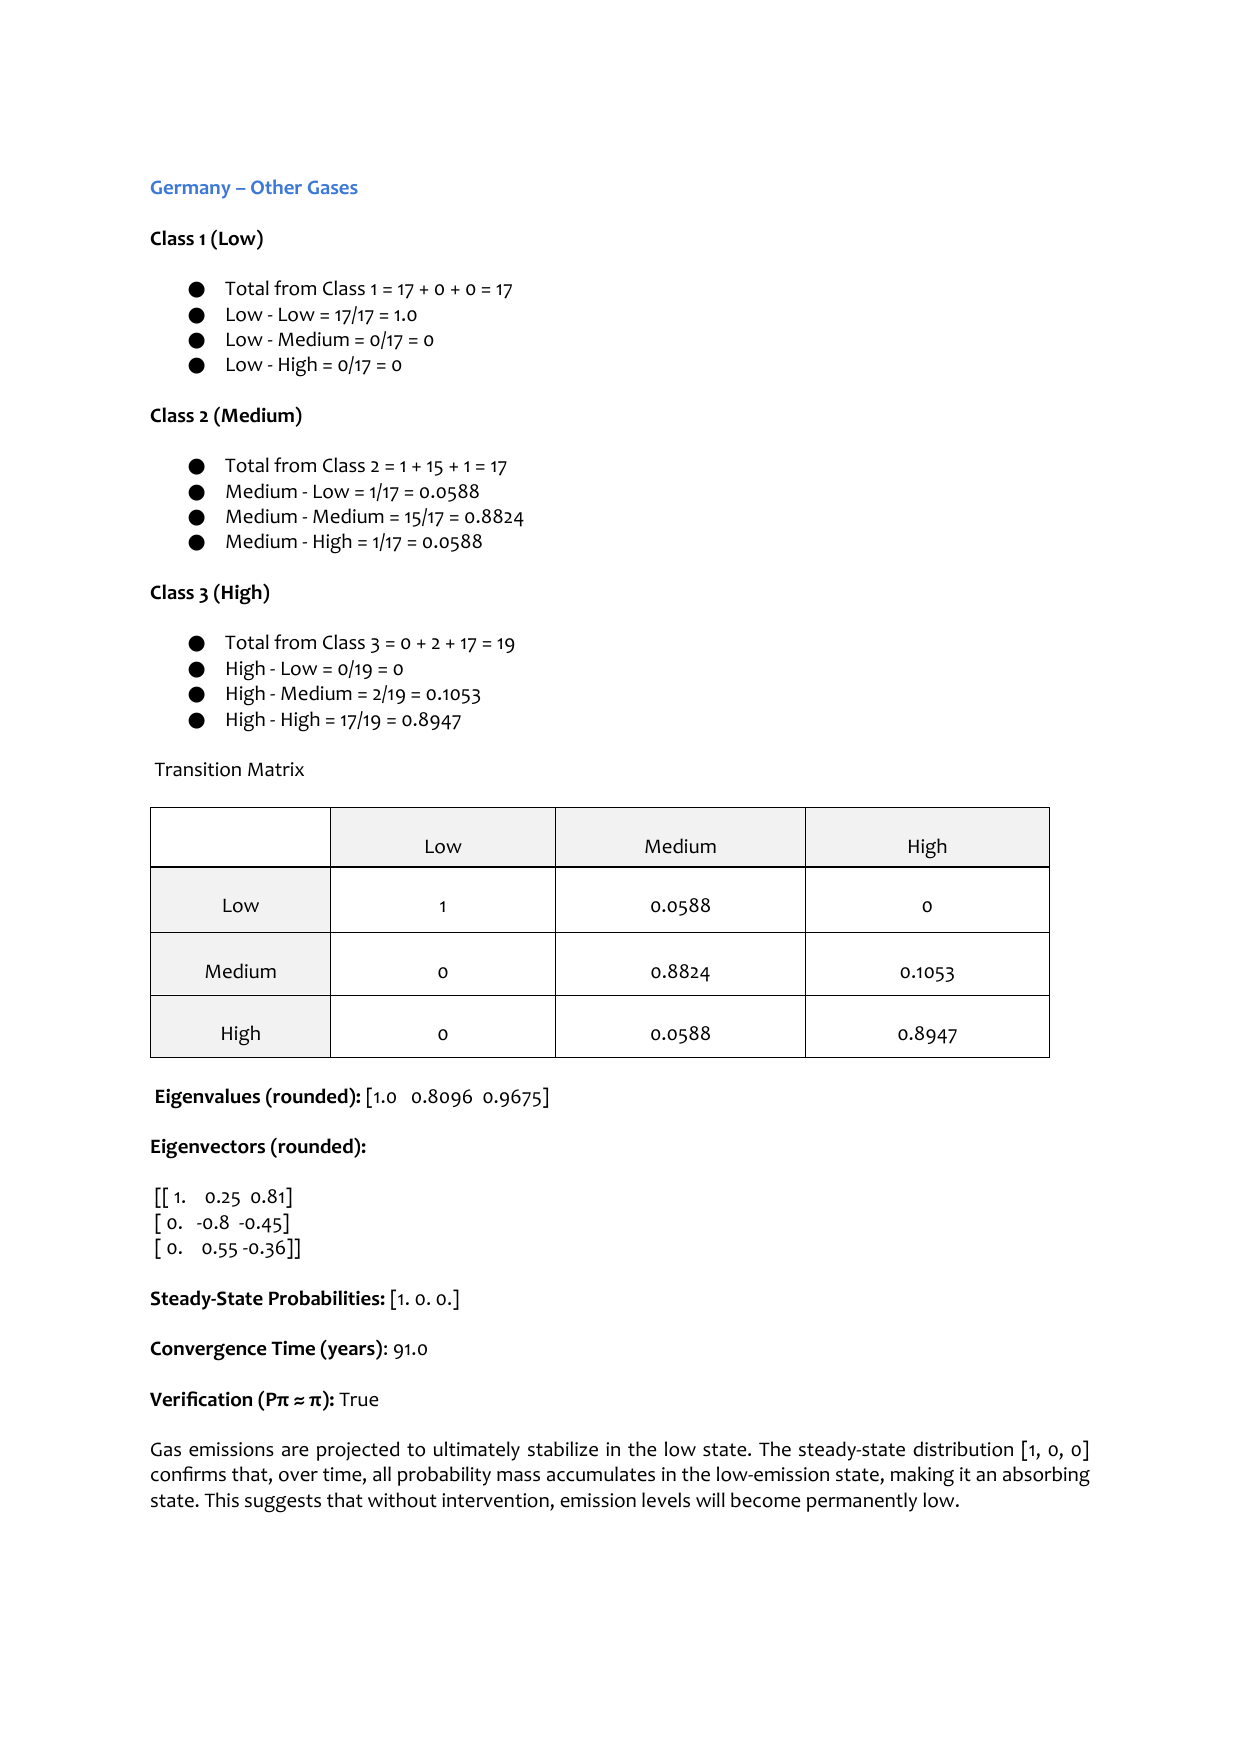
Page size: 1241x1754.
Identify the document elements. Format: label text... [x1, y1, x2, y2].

text Class 1 (Low) [150, 225, 1090, 251]
text Class 3 (High) [150, 579, 1090, 605]
list Total from Class 1 = 17 + 0 + 0 = 17 [187, 276, 1090, 301]
list Total from Class 2 = 1 + 15 + 1 = 17 [187, 453, 1090, 478]
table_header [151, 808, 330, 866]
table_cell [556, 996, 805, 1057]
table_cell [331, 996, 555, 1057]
text Verification (Pπ ≈ π): True [150, 1386, 1090, 1412]
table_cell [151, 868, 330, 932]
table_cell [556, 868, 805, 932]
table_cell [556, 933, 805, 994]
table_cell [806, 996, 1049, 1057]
text [ 0. 0.55 -0.36]] [150, 1235, 1090, 1260]
text Convergence Time (years): 91.0 [150, 1336, 1090, 1361]
list High - Medium = 2/19 = 0.1053 [187, 681, 1090, 706]
text Germany – Other Gases [150, 175, 1090, 200]
list Low - Low = 17/17 = 1.0 [187, 301, 1090, 327]
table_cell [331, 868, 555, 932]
list Low - Medium = 0/17 = 0 [187, 327, 1090, 352]
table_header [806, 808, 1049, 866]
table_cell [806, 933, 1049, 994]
text [[ 1. 0.25 0.81] [150, 1184, 1090, 1209]
list Total from Class 3 = 0 + 2 + 17 = 19 [187, 630, 1090, 655]
list High - Low = 0/19 = 0 [187, 655, 1090, 681]
list Medium - High = 1/17 = 0.0588 [187, 529, 1090, 554]
text Class 2 (Medium) [150, 402, 1090, 428]
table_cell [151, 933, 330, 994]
text Steady-State Probabilities: [1. 0. 0.] [150, 1285, 1090, 1311]
list Medium - Medium = 15/17 = 0.8824 [187, 504, 1090, 529]
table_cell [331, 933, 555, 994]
list High - High = 17/19 = 0.8947 [187, 706, 1090, 732]
text Transition Matrix [150, 757, 1090, 782]
list Low - High = 0/17 = 0 [187, 352, 1090, 377]
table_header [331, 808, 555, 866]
text [ 0. -0.8 -0.45] [150, 1209, 1090, 1235]
list Medium - Low = 1/17 = 0.0588 [187, 478, 1090, 504]
text Eigenvectors (rounded): [150, 1134, 1090, 1159]
text Gas emissions are projected to ultimately stabilize in the low state. The steady-state distribution [1, 0, 0] confirms that, over time, all probability mass accumulates in the low-emission state, making it an absorbing state. This suggests that without intervention, emission levels will become permanently low. [150, 1437, 1090, 1513]
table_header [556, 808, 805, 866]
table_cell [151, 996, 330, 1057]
text Eigenvalues (rounded): [1.0 0.8096 0.9675] [150, 1083, 1090, 1109]
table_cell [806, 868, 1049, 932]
